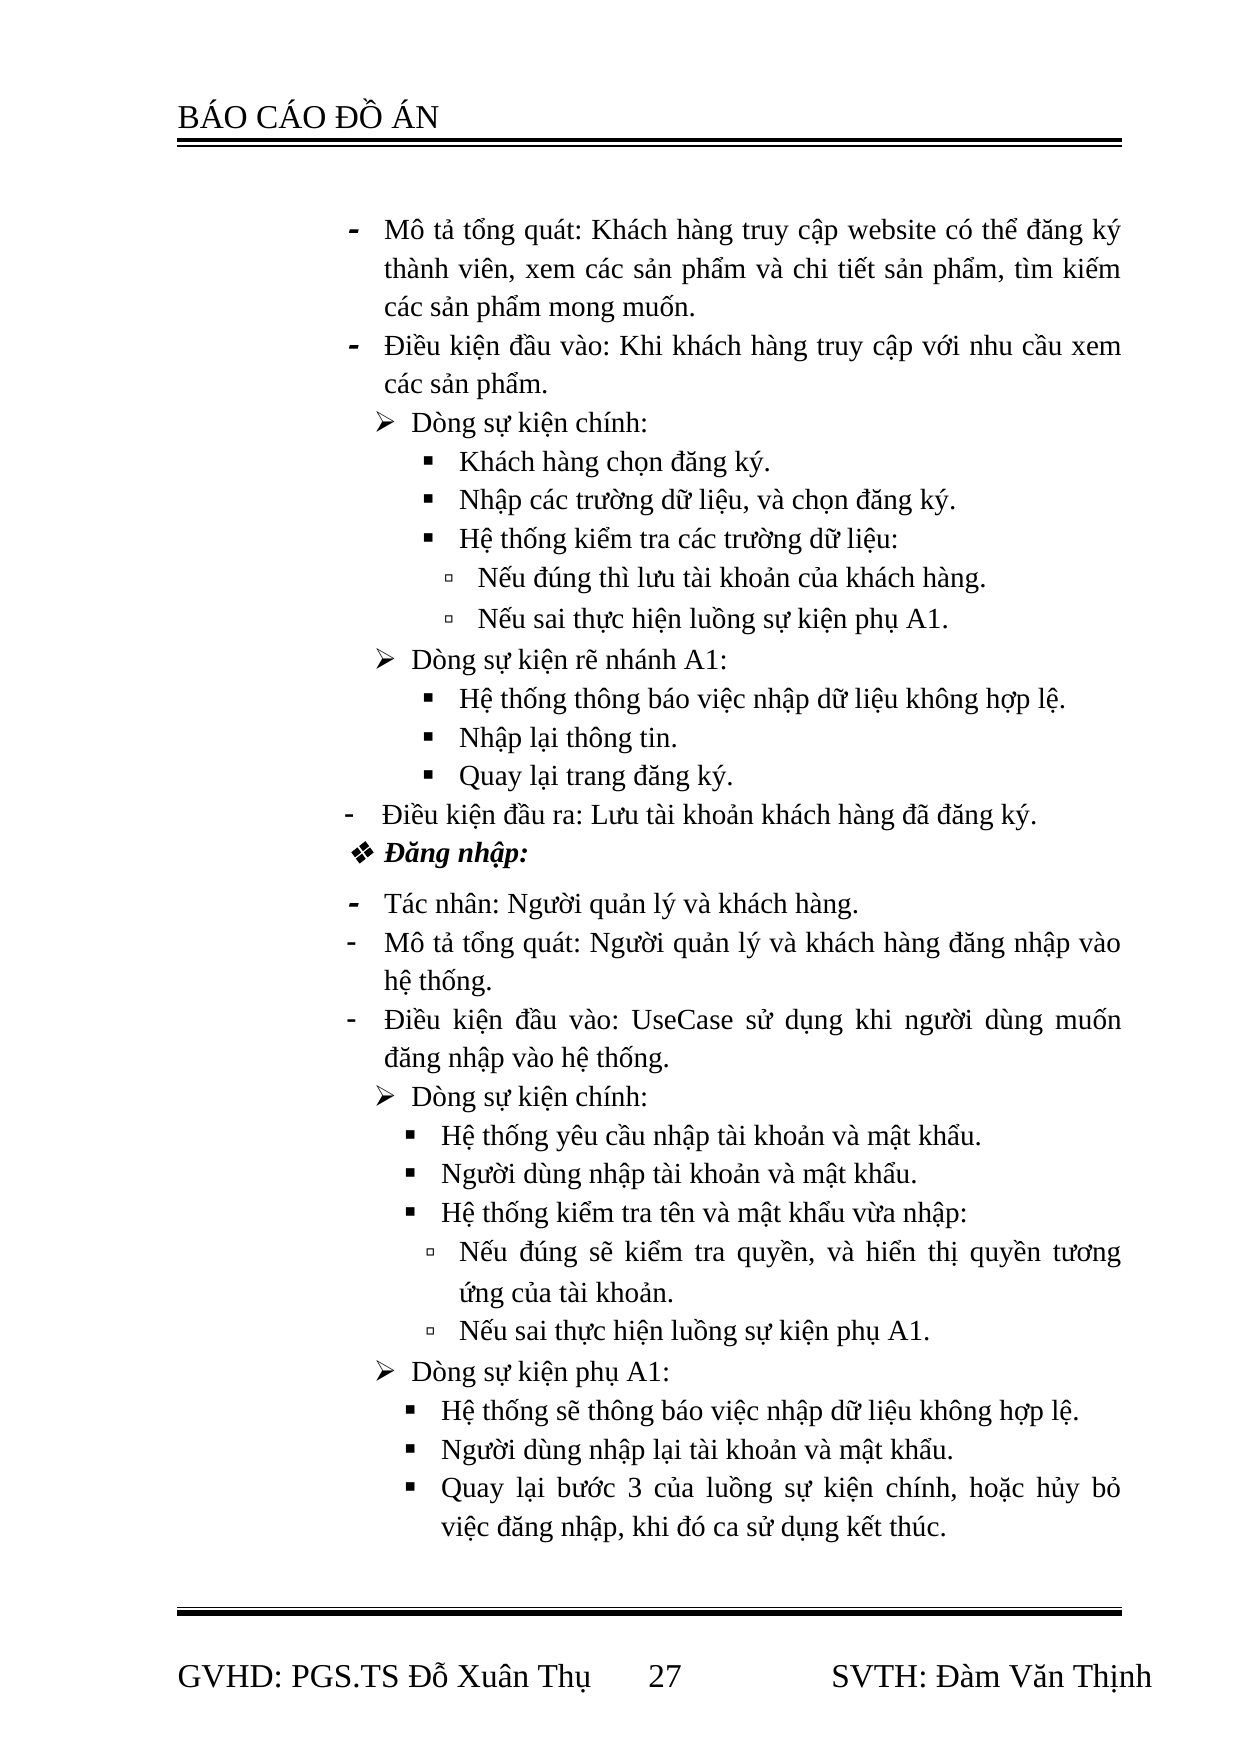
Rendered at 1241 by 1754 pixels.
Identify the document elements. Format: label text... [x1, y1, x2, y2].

list Điều kiện đầu ra: Lưu tài khoản khách hàng đã đăng ký. [344, 797, 1122, 831]
list Tác nhân: Người quản lý và khách hàng. [346, 886, 1122, 920]
list Mô tả tổng quát: Khách hàng truy cập website có thể đăng ký thành viên, xem các sản phẩm và chi tiết sản phẩm, tìm kiếm các sản phẩm mong muốn. [346, 212, 1122, 323]
list Hệ thống kiểm tra các trường dữ liệu: [421, 521, 1122, 555]
list Dòng sự kiện chính: [374, 405, 1122, 439]
list Dòng sự kiện phụ A1: [374, 1354, 1122, 1388]
list Khách hàng chọn đăng ký. [421, 444, 1122, 477]
list Điều kiện đầu vào: UseCase sử dụng khi người dùng muốn đăng nhập vào hệ thống. [346, 1002, 1122, 1074]
list Điều kiện đầu vào: Khi khách hàng truy cập với nhu cầu xem các sản phẩm. [346, 328, 1122, 400]
list Nhập lại thông tin. [421, 720, 1122, 753]
list Mô tả tổng quát: Người quản lý và khách hàng đăng nhập vào hệ thống. [346, 925, 1122, 997]
list Quay lại bước 3 của luồng sự kiện chính, hoặc hủy bỏ việc đăng nhập, khi đó ca sử dụng kết thúc. [403, 1471, 1122, 1543]
list Người dùng nhập tài khoản và mật khẩu. [403, 1156, 1122, 1190]
list Hệ thống yêu cầu nhập tài khoản và mật khẩu. [403, 1118, 1122, 1151]
list Đăng nhập: [346, 836, 1122, 869]
list Dòng sự kiện rẽ nhánh A1: [374, 642, 1122, 676]
list Hệ thống thông báo việc nhập dữ liệu không hợp lệ. [421, 681, 1122, 715]
list Nếu sai thực hiện luồng sự kiện phụ A1. [440, 601, 1122, 637]
list Hệ thống sẽ thông báo việc nhập dữ liệu không hợp lệ. [403, 1393, 1122, 1427]
list Hệ thống kiểm tra tên và mật khẩu vừa nhập: [403, 1195, 1122, 1229]
list Nhập các trường dữ liệu, và chọn đăng ký. [421, 482, 1122, 516]
list Dòng sự kiện chính: [374, 1079, 1122, 1113]
list Nếu đúng thì lưu tài khoản của khách hàng. [440, 560, 1122, 596]
list Quay lại trang đăng ký. [421, 758, 1122, 792]
list Nếu sai thực hiện luồng sự kiện phụ A1. [421, 1313, 1122, 1349]
list Nếu đúng sẽ kiểm tra quyền, và hiển thị quyền tương ứng của tài khoản. [421, 1234, 1122, 1308]
list Người dùng nhập lại tài khoản và mật khẩu. [403, 1432, 1122, 1466]
